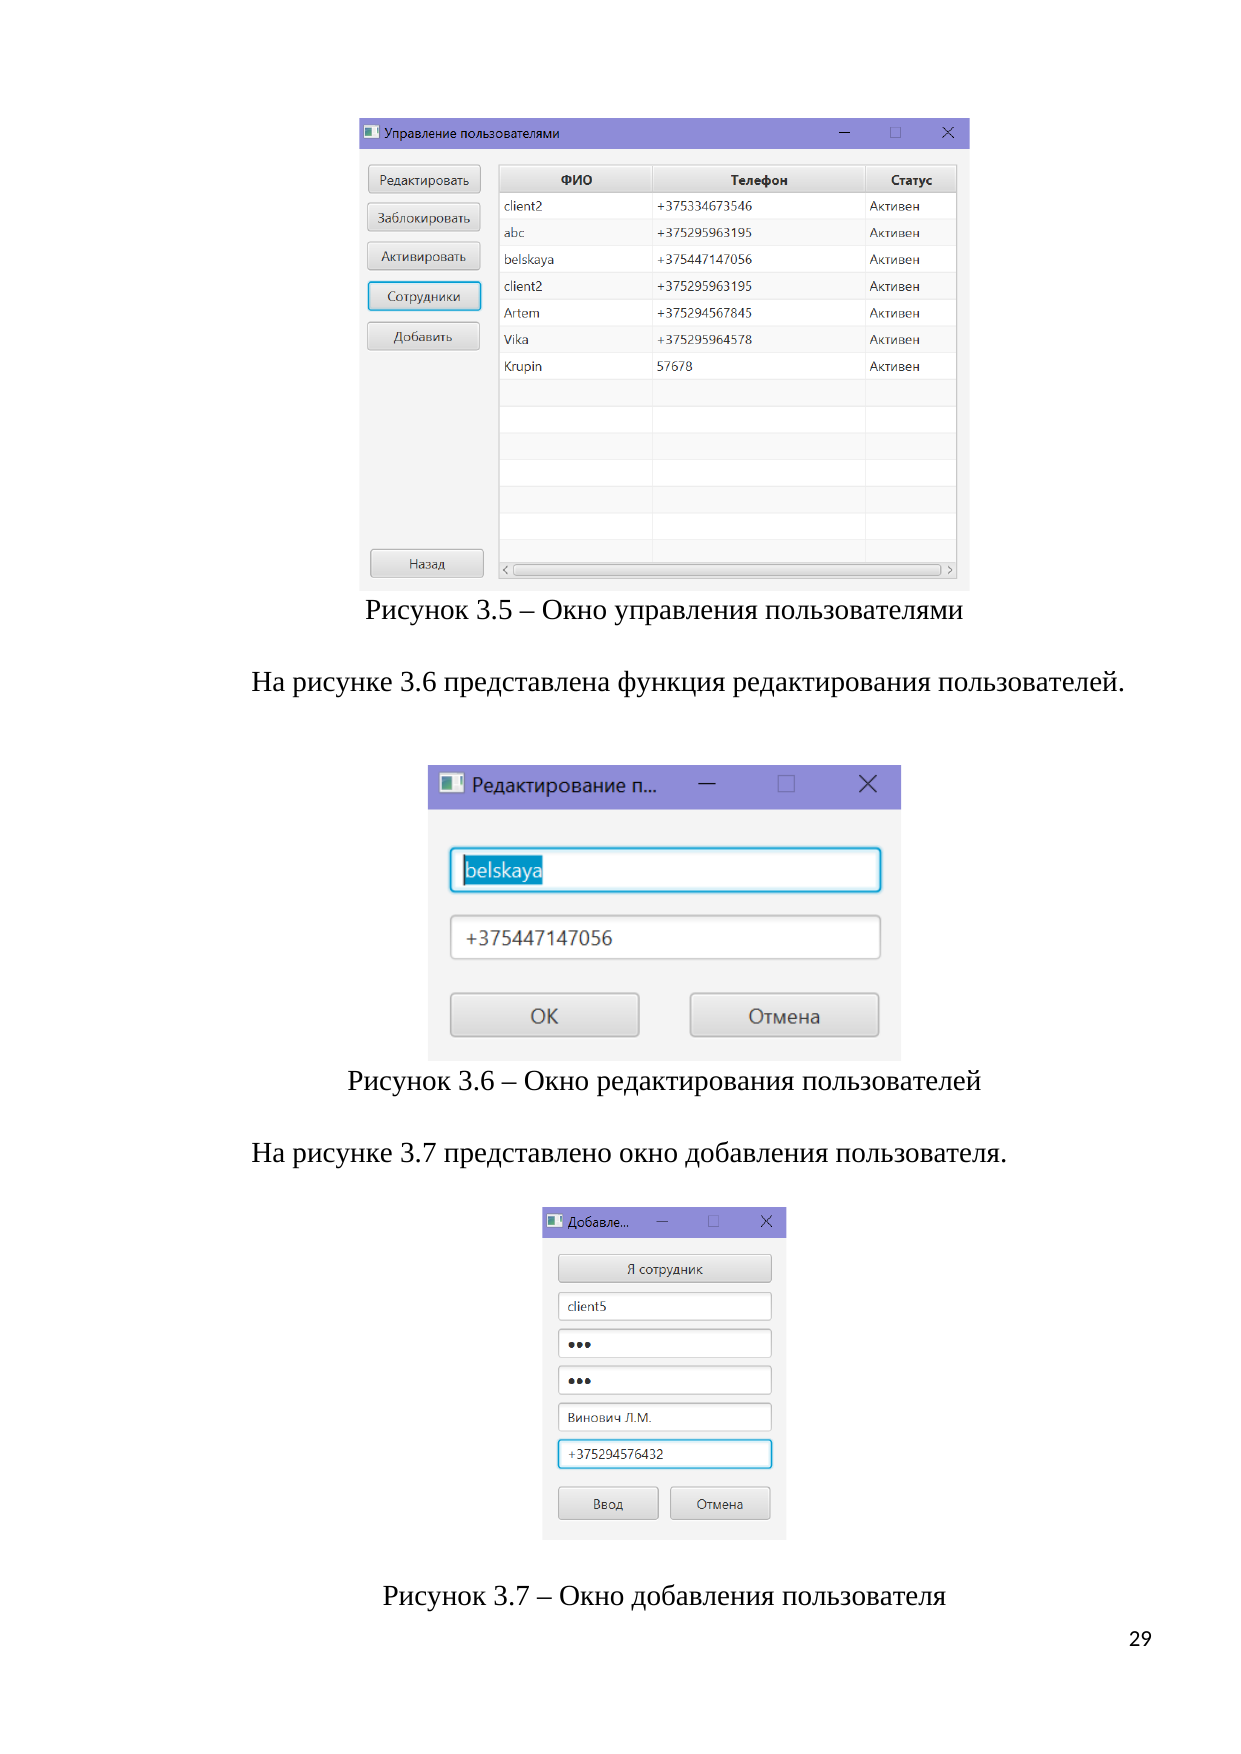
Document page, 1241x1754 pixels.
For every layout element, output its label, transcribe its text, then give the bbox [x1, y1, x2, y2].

text На рисунке 3.7 представлено окно добавления пользователя. [177, 1135, 1152, 1169]
text Рисунок 3.6 – Окно редактирования пользователей [177, 1063, 1152, 1096]
picture [542, 1207, 787, 1540]
picture [427, 765, 902, 1061]
text На рисунке 3.6 представлена функция редактирования пользователей. [177, 664, 1152, 698]
picture [359, 118, 970, 591]
text Рисунок 3.5 – Окно управления пользователями [177, 592, 1152, 626]
text Рисунок 3.7 – Окно добавления пользователя [177, 1578, 1152, 1612]
